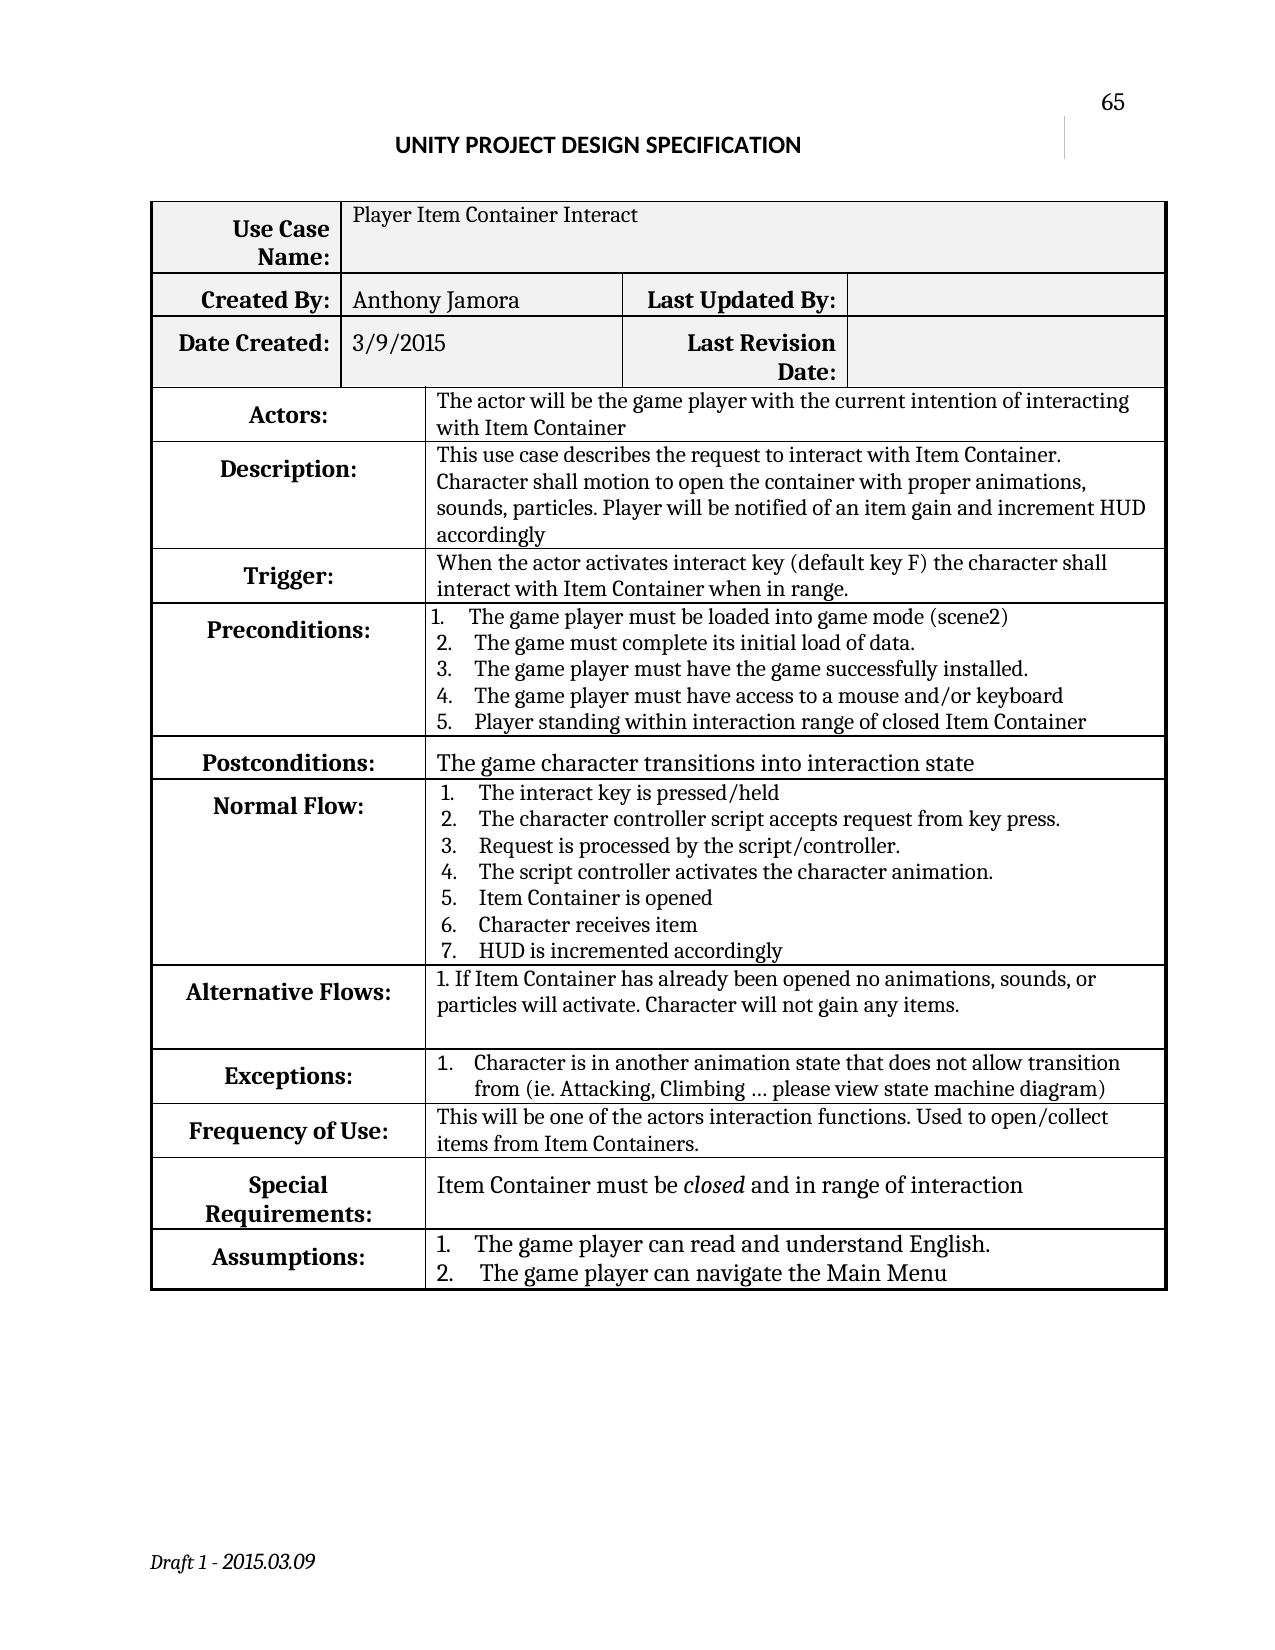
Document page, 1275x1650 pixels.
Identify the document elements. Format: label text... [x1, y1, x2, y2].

table_cell Player Item Container Interact [342, 202, 1164, 272]
table_cell The interact key is pressed/held The character controller script accepts request from key press. Request is processed by the script/controller. The script controller activates the character animation. Item Container is opened Character receives item HUD is incremented accordingly [426, 780, 1164, 964]
table_cell When the actor activates interact key (default key F) the character shall interact with Item Container when in range. [426, 549, 1164, 602]
table_cell Date Created: [153, 317, 340, 386]
table_cell Postconditions: [153, 737, 425, 778]
table_cell Anthony Jamora [342, 274, 622, 315]
table_cell Description: [153, 442, 425, 548]
table_cell [848, 274, 1164, 315]
table_cell Actors: [153, 388, 425, 441]
table_cell Preconditions: [153, 604, 425, 735]
table_cell Assumptions: [153, 1230, 425, 1287]
table_cell This will be one of the actors interaction functions. Used to open/collect items from Item Containers. [426, 1104, 1164, 1157]
table_cell The game character transitions into interaction state [426, 737, 1164, 778]
table_cell Alternative Flows: [153, 966, 425, 1048]
table_cell [848, 317, 1164, 386]
table_cell Use Case Name: [153, 202, 340, 272]
table_cell Normal Flow: [153, 780, 425, 964]
table_cell The actor will be the game player with the current intention of interacting with Item Container [426, 388, 1164, 441]
table_cell Character is in another animation state that does not allow transition from (ie. Attacking, Climbing … please view state machine diagram) [426, 1050, 1164, 1102]
table_cell Last Revision Date: [623, 317, 847, 386]
table_cell Created By: [153, 274, 340, 315]
table_cell Frequency of Use: [153, 1104, 425, 1157]
table_cell Last Updated By: [623, 274, 847, 315]
table_cell This use case describes the request to interact with Item Container. Character shall motion to open the container with proper animations, sounds, particles. Player will be notified of an item gain and increment HUD accordingly [426, 442, 1164, 548]
table_cell 3/9/2015 [342, 317, 622, 386]
table_cell 1. If Item Container has already been opened no animations, sounds, or particles will activate. Character will not gain any items. [426, 966, 1164, 1048]
table_cell The game player must be loaded into game mode (scene2) The game must complete its initial load of data. The game player must have the game successfully installed. The game player must have access to a mouse and/or keyboard Player standing within interaction range of closed Item Container [426, 604, 1164, 735]
table_cell Special Requirements: [153, 1158, 425, 1228]
table_cell Trigger: [153, 549, 425, 602]
table_cell Exceptions: [153, 1050, 425, 1102]
table_cell The game player can read and understand English. The game player can navigate the Main Menu [426, 1230, 1164, 1287]
table_cell Item Container must be closed and in range of interaction [426, 1158, 1164, 1228]
